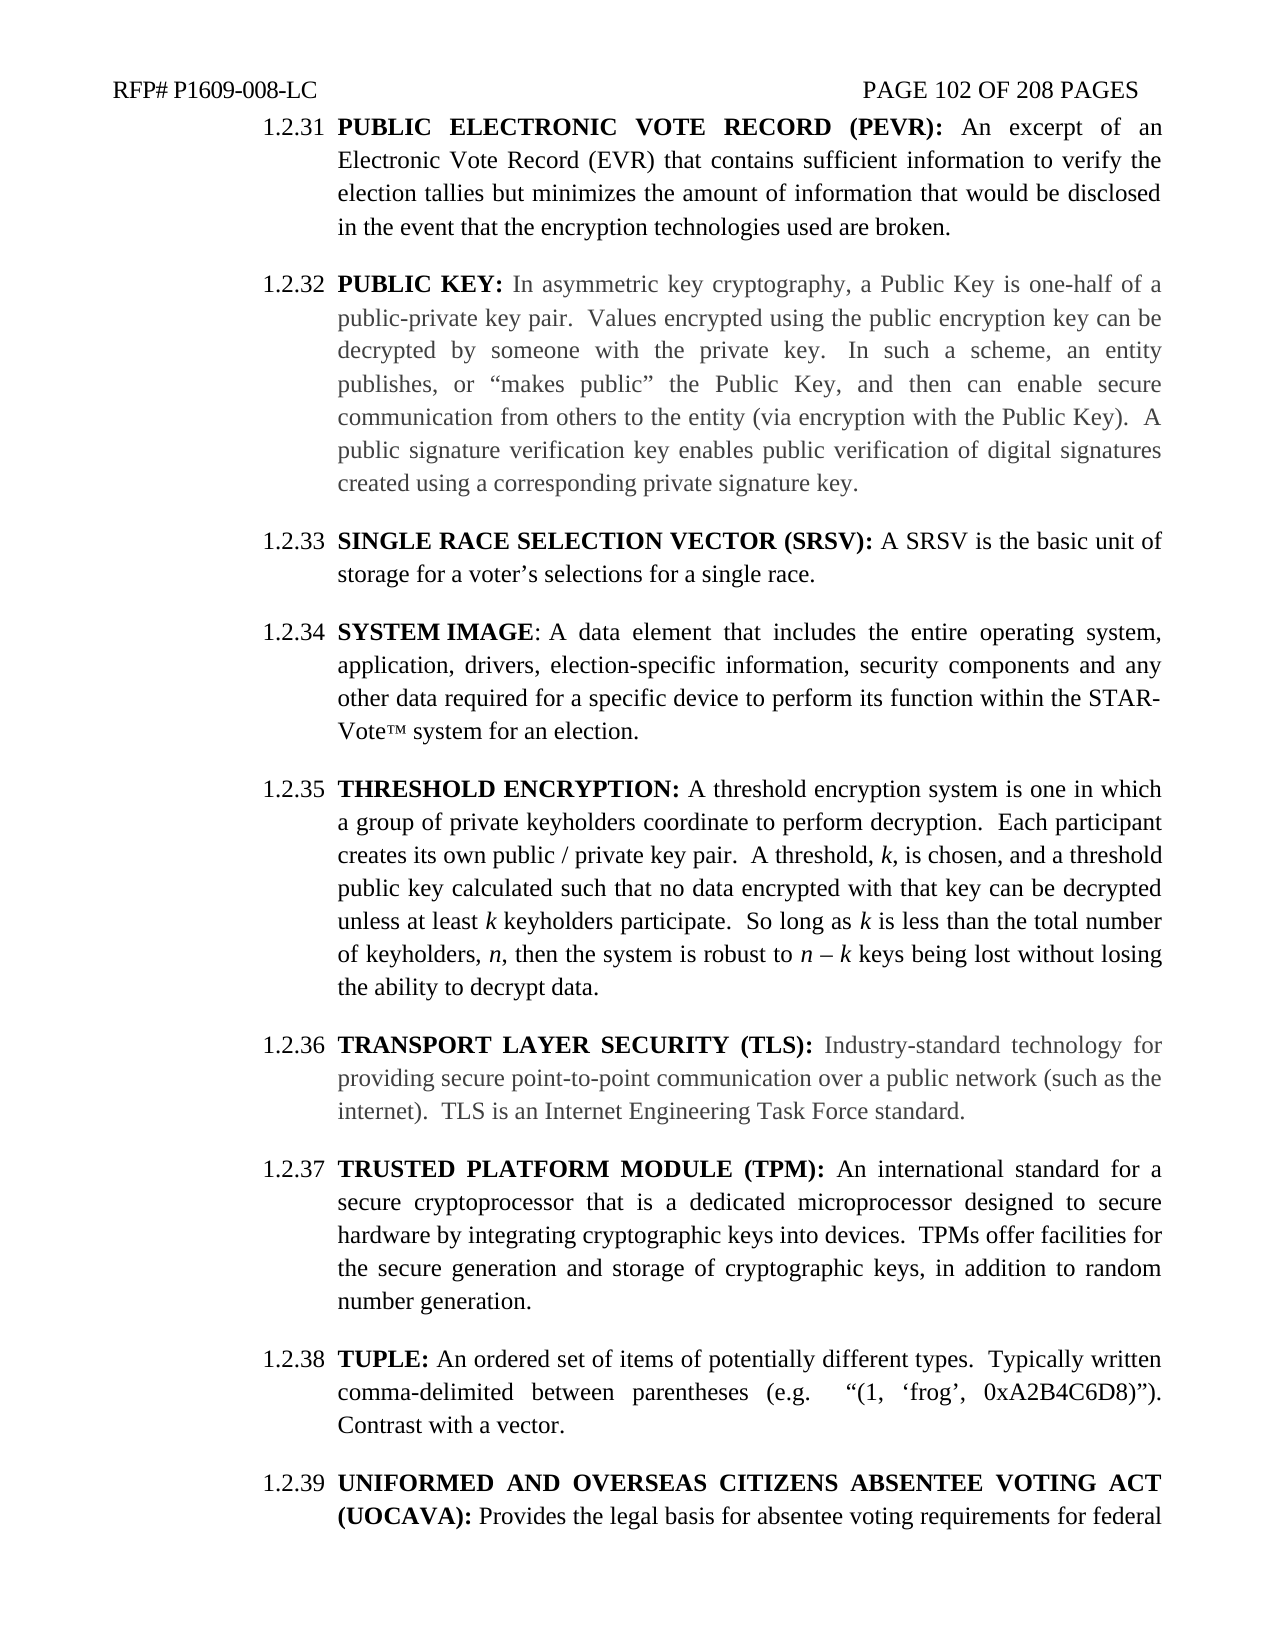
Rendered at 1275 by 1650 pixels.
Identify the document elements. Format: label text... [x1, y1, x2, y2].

list Transport Layer Security (TLS): Industry-standard technology for providing secure point-to-point communication over a public network (such as the internet). TLS is an Internet Engineering Task Force standard. [262, 1030, 1162, 1125]
list public electronic vote record (PEVR): An excerpt of an Electronic Vote Record (EVR) that contains sufficient information to verify the election tallies but minimizes the amount of information that would be disclosed in the event that the encryption technologies used are broken. [262, 112, 1162, 240]
list Tuple: An ordered set of items of potentially different types. Typically written comma-delimited between parentheses (e.g. “(1, ‘frog’, 0xA2B4C6D8)”). Contrast with a vector. [262, 1344, 1162, 1439]
list SYSTEM IMAGE: A data element that includes the entire operating system, application, drivers, election-specific information, security components and any other data required for a specific device to perform its function within the STAR-Vote™ system for an election. [262, 617, 1162, 744]
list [262, 1468, 1162, 1530]
list trusted platform module (Tpm): An international standard for a secure cryptoprocessor that is a dedicated microprocessor designed to secure hardware by integrating cryptographic keys into devices. TPMs offer facilities for the secure generation and storage of cryptographic keys, in addition to random number generation. [262, 1154, 1162, 1315]
list Threshold Encryption: A threshold encryption system is one in which a group of private keyholders coordinate to perform decryption. Each participant creates its own public / private key pair. A threshold, k, is chosen, and a threshold public key calculated such that no data encrypted with that key can be decrypted unless at least k keyholders participate. So long as k is less than the total number of keyholders, n, then the system is robust to n – k keys being lost without losing the ability to decrypt data. [262, 774, 1162, 1001]
list Single Race Selection Vector (SRSV): A SRSV is the basic unit of storage for a voter’s selections for a single race. [262, 526, 1162, 587]
list public key: In asymmetric key cryptography, a Public Key is one-half of a public-private key pair. Values encrypted using the public encryption key can be decrypted by someone with the private key. In such a scheme, an entity publishes, or “makes public” the Public Key, and then can enable secure communication from others to the entity (via encryption with the Public Key). A public signature verification key enables public verification of digital signatures created using a corresponding private signature key. [262, 269, 1162, 496]
